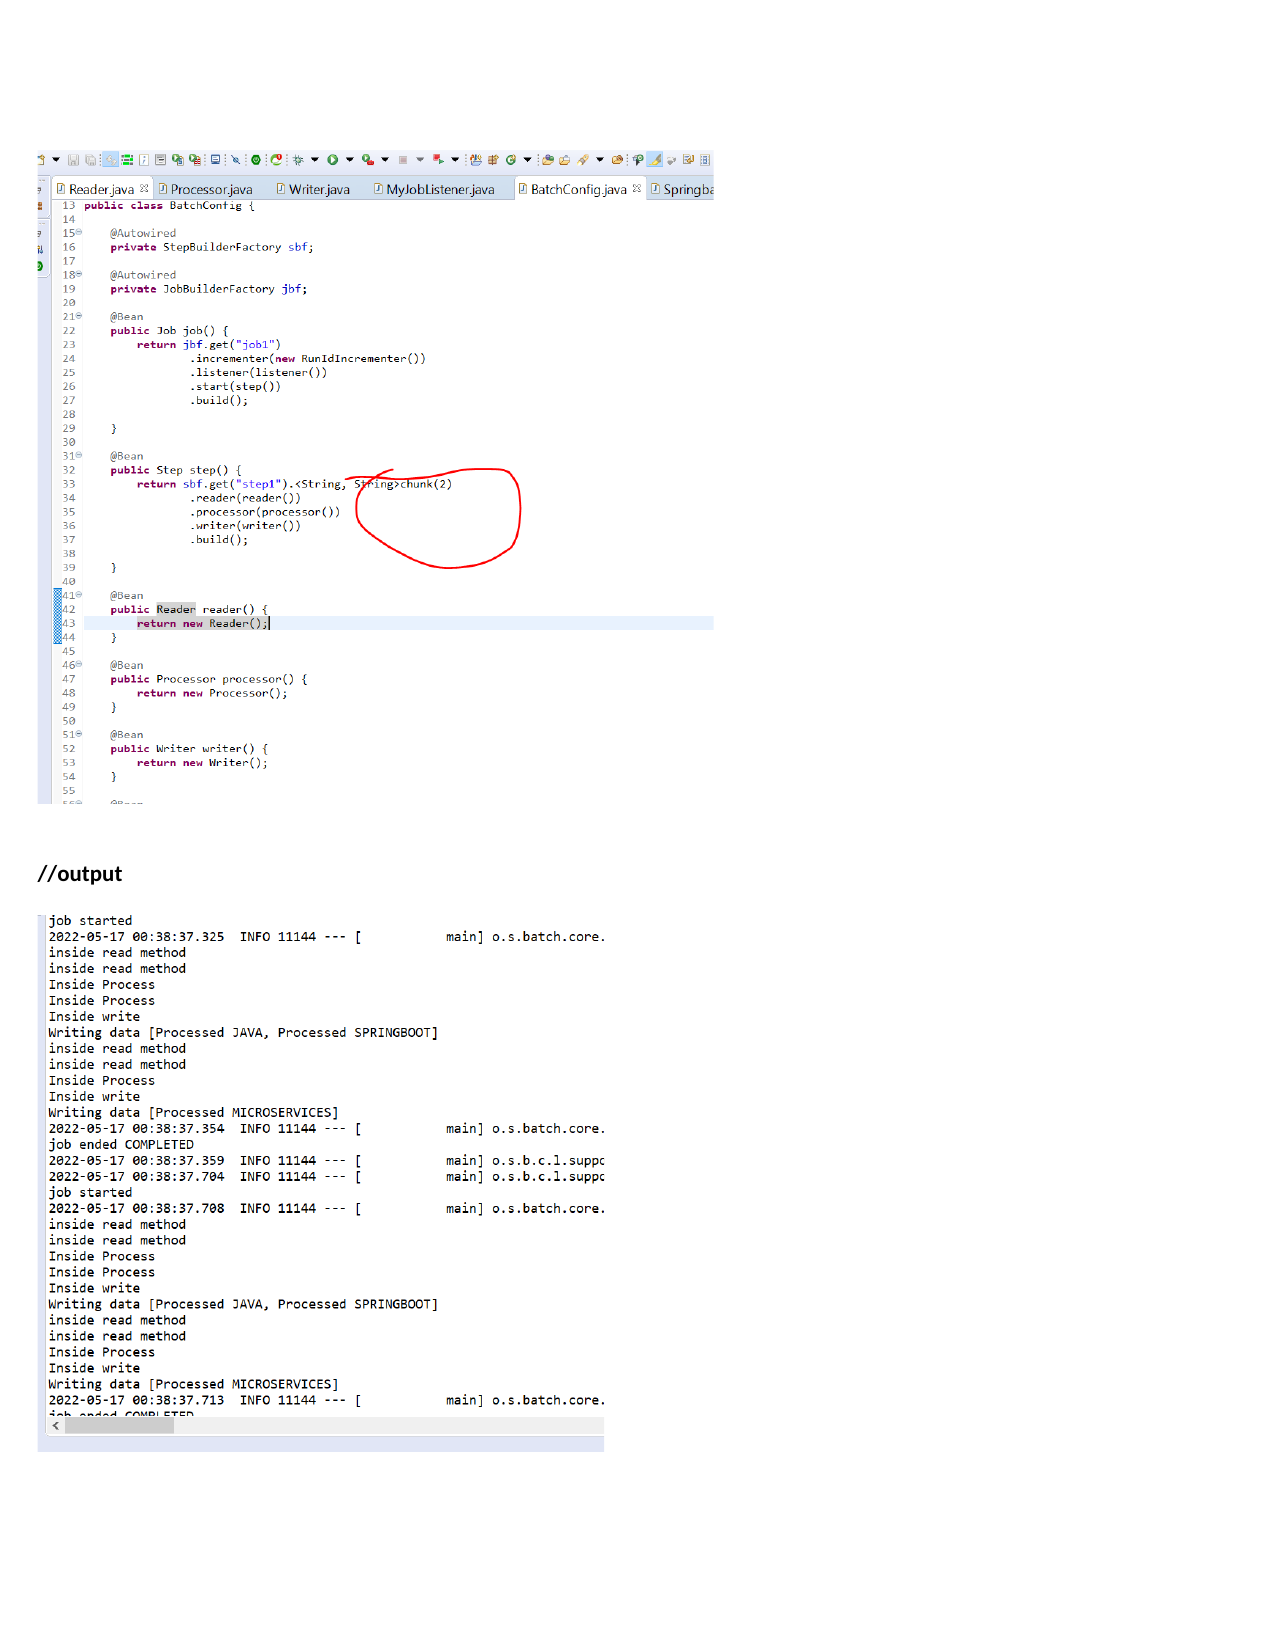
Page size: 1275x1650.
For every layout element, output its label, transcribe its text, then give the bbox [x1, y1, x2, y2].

text //output [37, 859, 1219, 887]
picture [37, 915, 605, 1452]
picture [37, 150, 714, 804]
